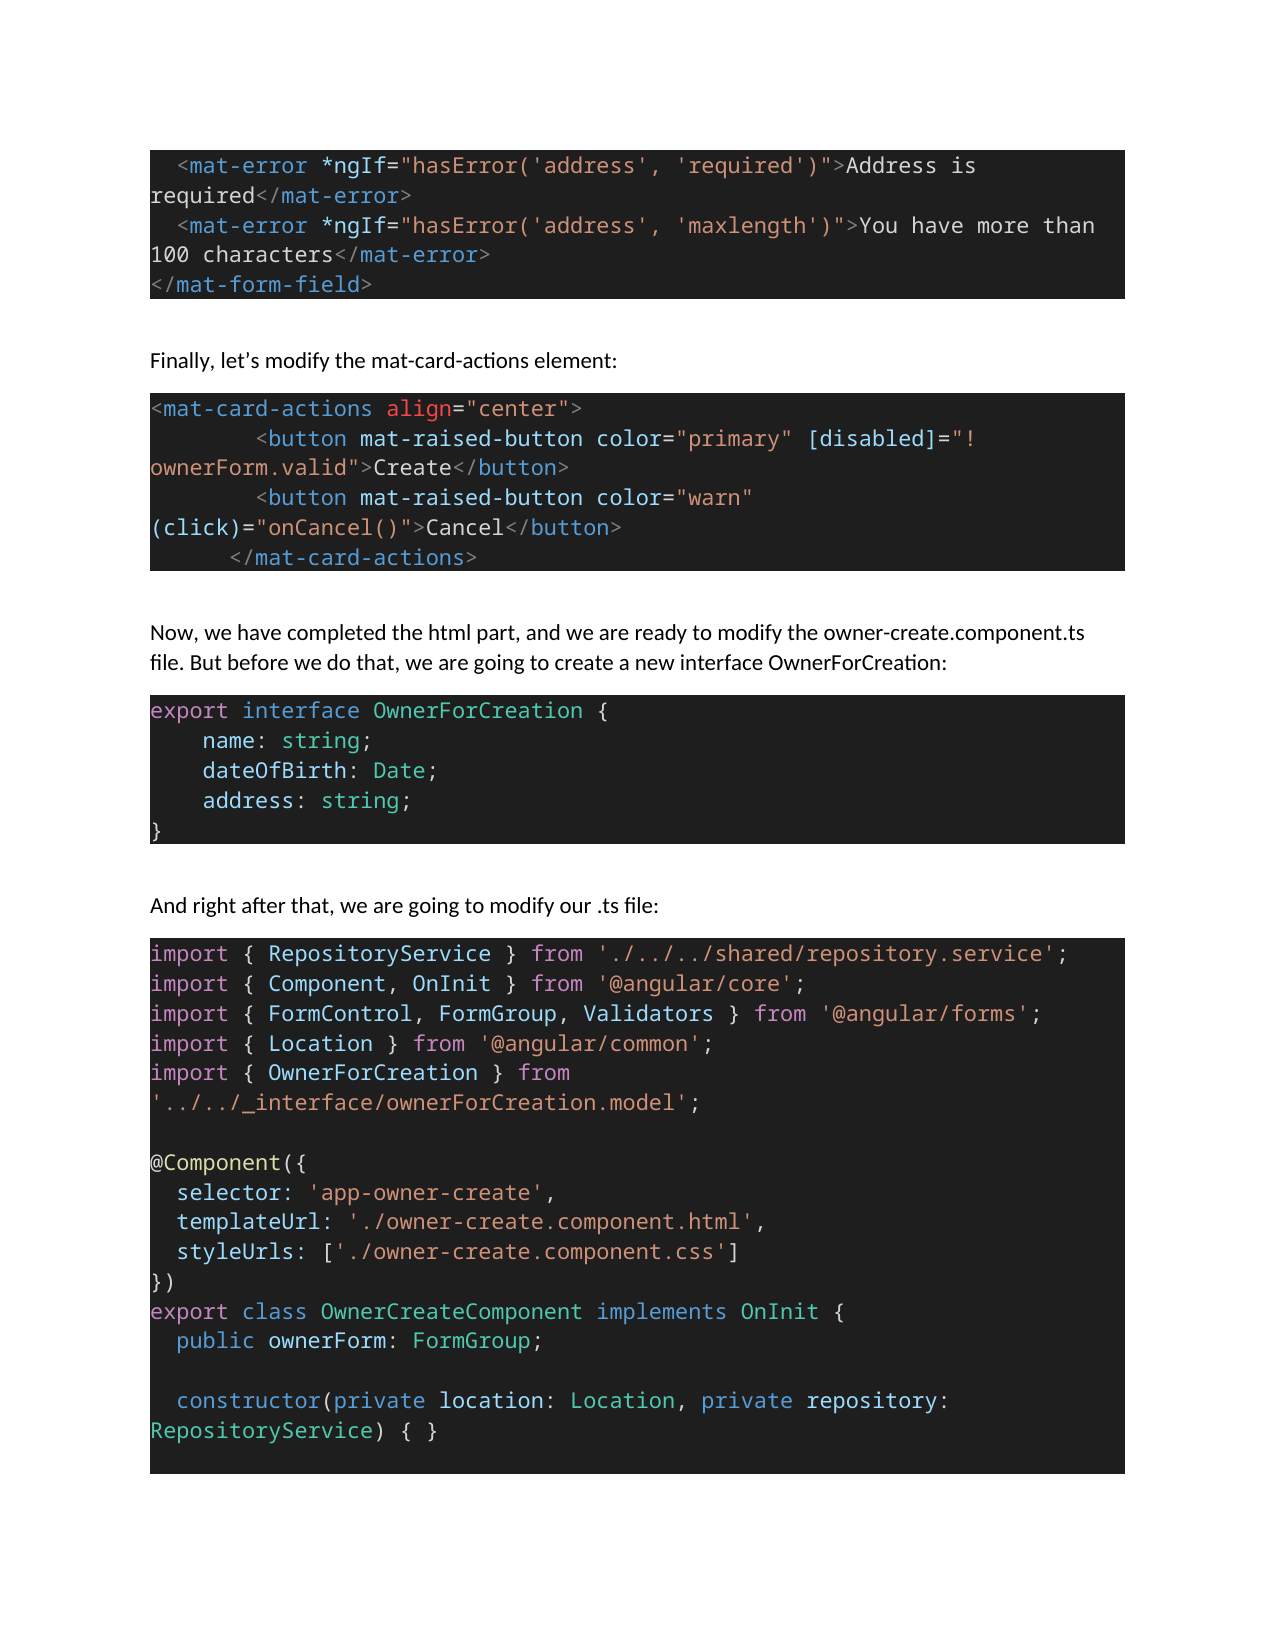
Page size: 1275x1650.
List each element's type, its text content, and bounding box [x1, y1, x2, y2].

text import { Location } from '@angular/common'; [150, 1027, 1125, 1057]
text name: string; [150, 725, 1125, 755]
text <button mat-raised-button color="warn" (click)="onCancel()">Cancel</button> [150, 482, 1125, 542]
text @Component({ [150, 1147, 1125, 1176]
text </mat-card-actions> [150, 542, 1125, 571]
text address: string; [150, 785, 1125, 814]
text }) [150, 1266, 1125, 1296]
text Finally, let’s modify the mat-card-actions element: [150, 346, 1125, 374]
text export class OwnerCreateComponent implements OnInit { [150, 1296, 1125, 1325]
text </mat-form-field> [150, 269, 1125, 299]
text import { RepositoryService } from './../../shared/repository.service'; [150, 938, 1125, 968]
text constructor(private location: Location, private repository: RepositoryService) { } [150, 1385, 1125, 1444]
text <button mat-raised-button color="primary" [disabled]="!ownerForm.valid">Create</button> [150, 422, 1125, 482]
text import { FormControl, FormGroup, Validators } from '@angular/forms'; [150, 998, 1125, 1027]
text selector: 'app-owner-create', [150, 1176, 1125, 1206]
text public ownerForm: FormGroup; [150, 1325, 1125, 1355]
text export interface OwnerForCreation { [150, 695, 1125, 725]
text styleUrls: ['./owner-create.component.css'] [150, 1236, 1125, 1266]
text <mat-card-actions align="center"> [150, 393, 1125, 422]
text import { OwnerForCreation } from '../../_interface/ownerForCreation.model'; [150, 1057, 1125, 1117]
text <mat-error *ngIf="hasError('address', 'maxlength')">You have more than 100 characters</mat-error> [150, 209, 1125, 269]
text dateOfBirth: Date; [150, 755, 1125, 785]
text <mat-error *ngIf="hasError('address', 'required')">Address is required</mat-error> [150, 150, 1125, 209]
text import { Component, OnInit } from '@angular/core'; [150, 968, 1125, 998]
text And right after that, we are going to modify our .ts file: [150, 891, 1125, 919]
text templateUrl: './owner-create.component.html', [150, 1206, 1125, 1236]
text Now, we have completed the html part, and we are ready to modify the owner-create.component.ts file. But before we do that, we are going to create a new interface OwnerForCreation: [150, 618, 1125, 677]
text } [150, 814, 1125, 844]
